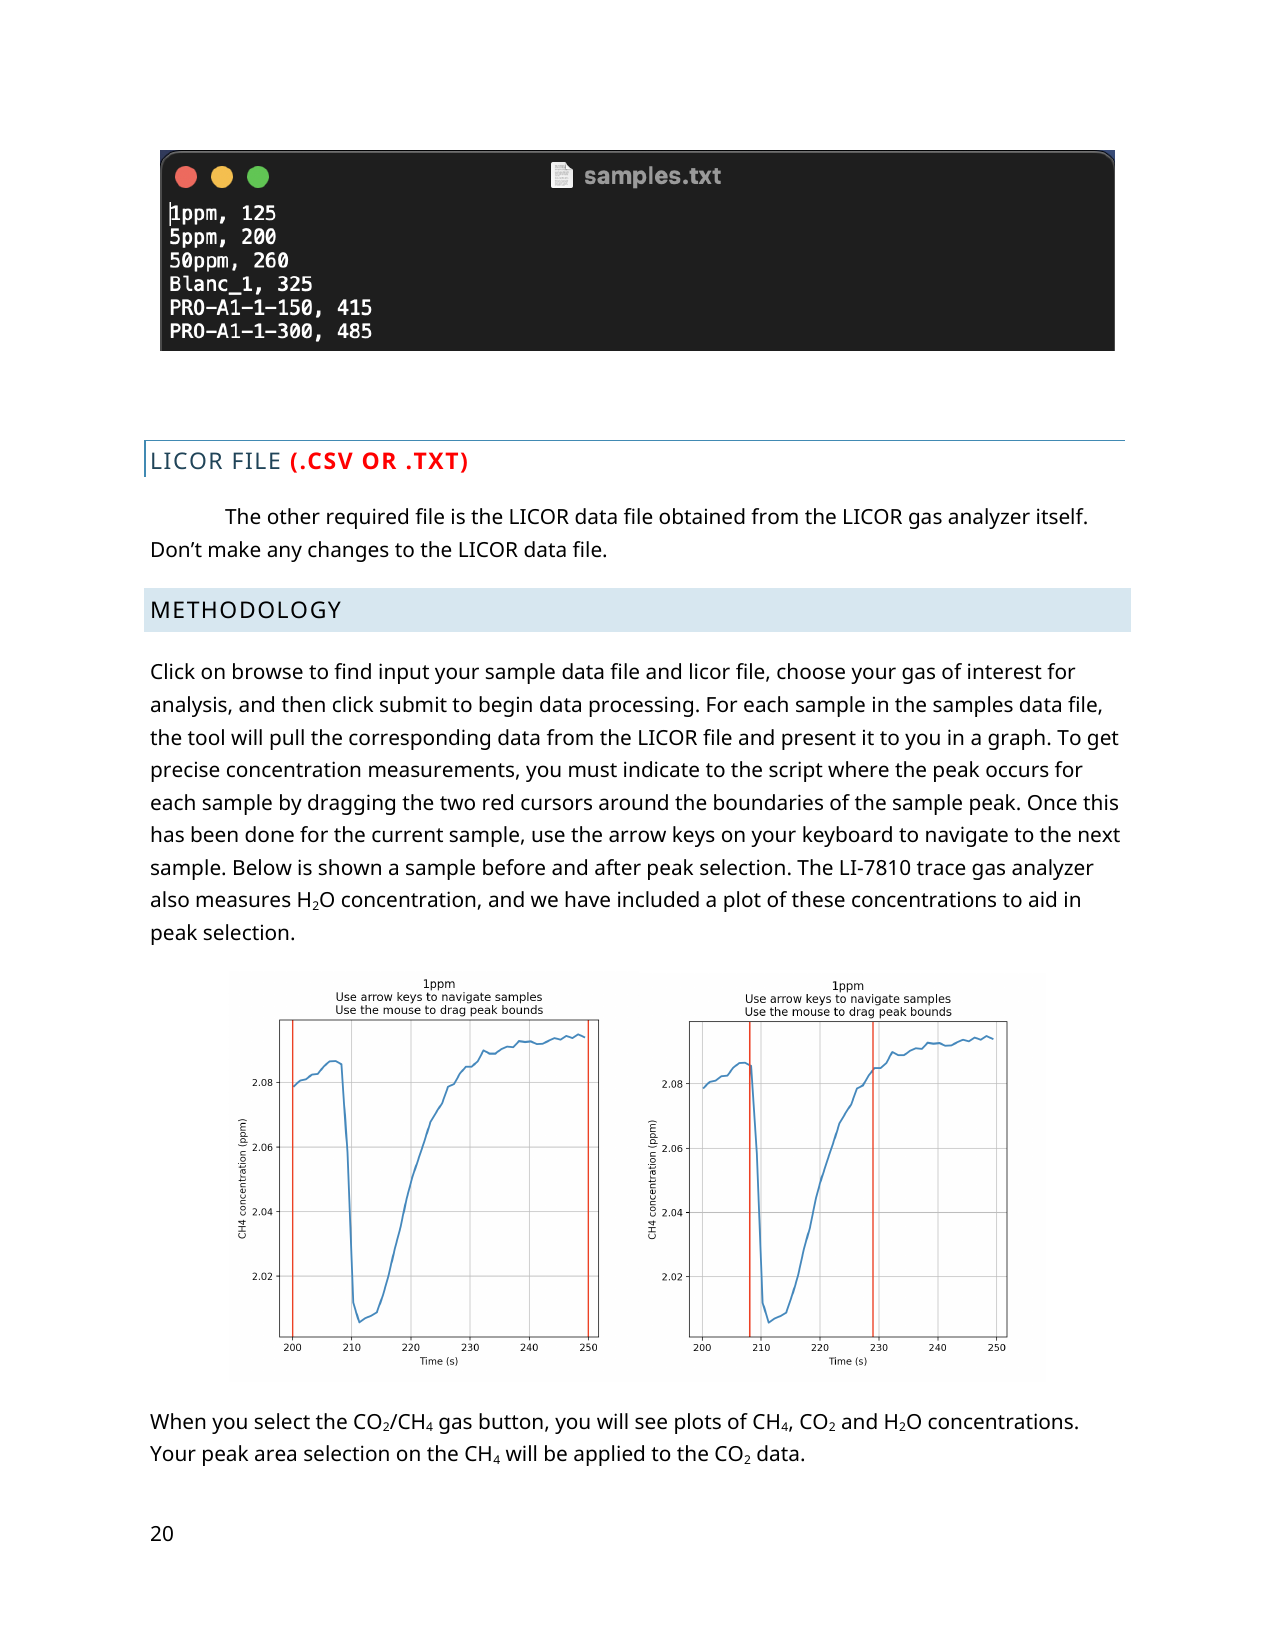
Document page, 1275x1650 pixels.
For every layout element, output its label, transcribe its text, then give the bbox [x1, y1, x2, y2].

subtitle LICOR file (.csv or .txt) [146, 441, 1125, 477]
text When you select the CO2/CH4 gas button, you will see plots of CH4, CO2 and H2O concentrations. Your peak area selection on the CH4 will be applied to the CO2 data. [150, 1407, 1125, 1468]
text Click on browse to find input your sample data file and licor file, choose your gas of interest for analysis, and then click submit to begin data processing. For each sample in the samples data file, the tool will pull the corresponding data from the LICOR file and present it to you in a graph. To get precise concentration measurements, you must indicate to the script where the peak occurs for each sample by dragging the two red cursors around the boundaries of the sample peak. Once this has been done for the current sample, use the arrow keys on your keyboard to navigate to the next sample. Below is shown a sample before and after peak selection. The LI-7810 trace gas analyzer also measures H2O concentration, and we have included a plot of these concentrations to aid in peak selection. [150, 657, 1125, 947]
text The other required file is the LICOR data file obtained from the LICOR gas analyzer itself. Don’t make any changes to the LICOR data file. [150, 502, 1125, 563]
picture [160, 150, 1115, 351]
picture [228, 971, 1047, 1382]
subtitle Methodology [150, 594, 1125, 626]
